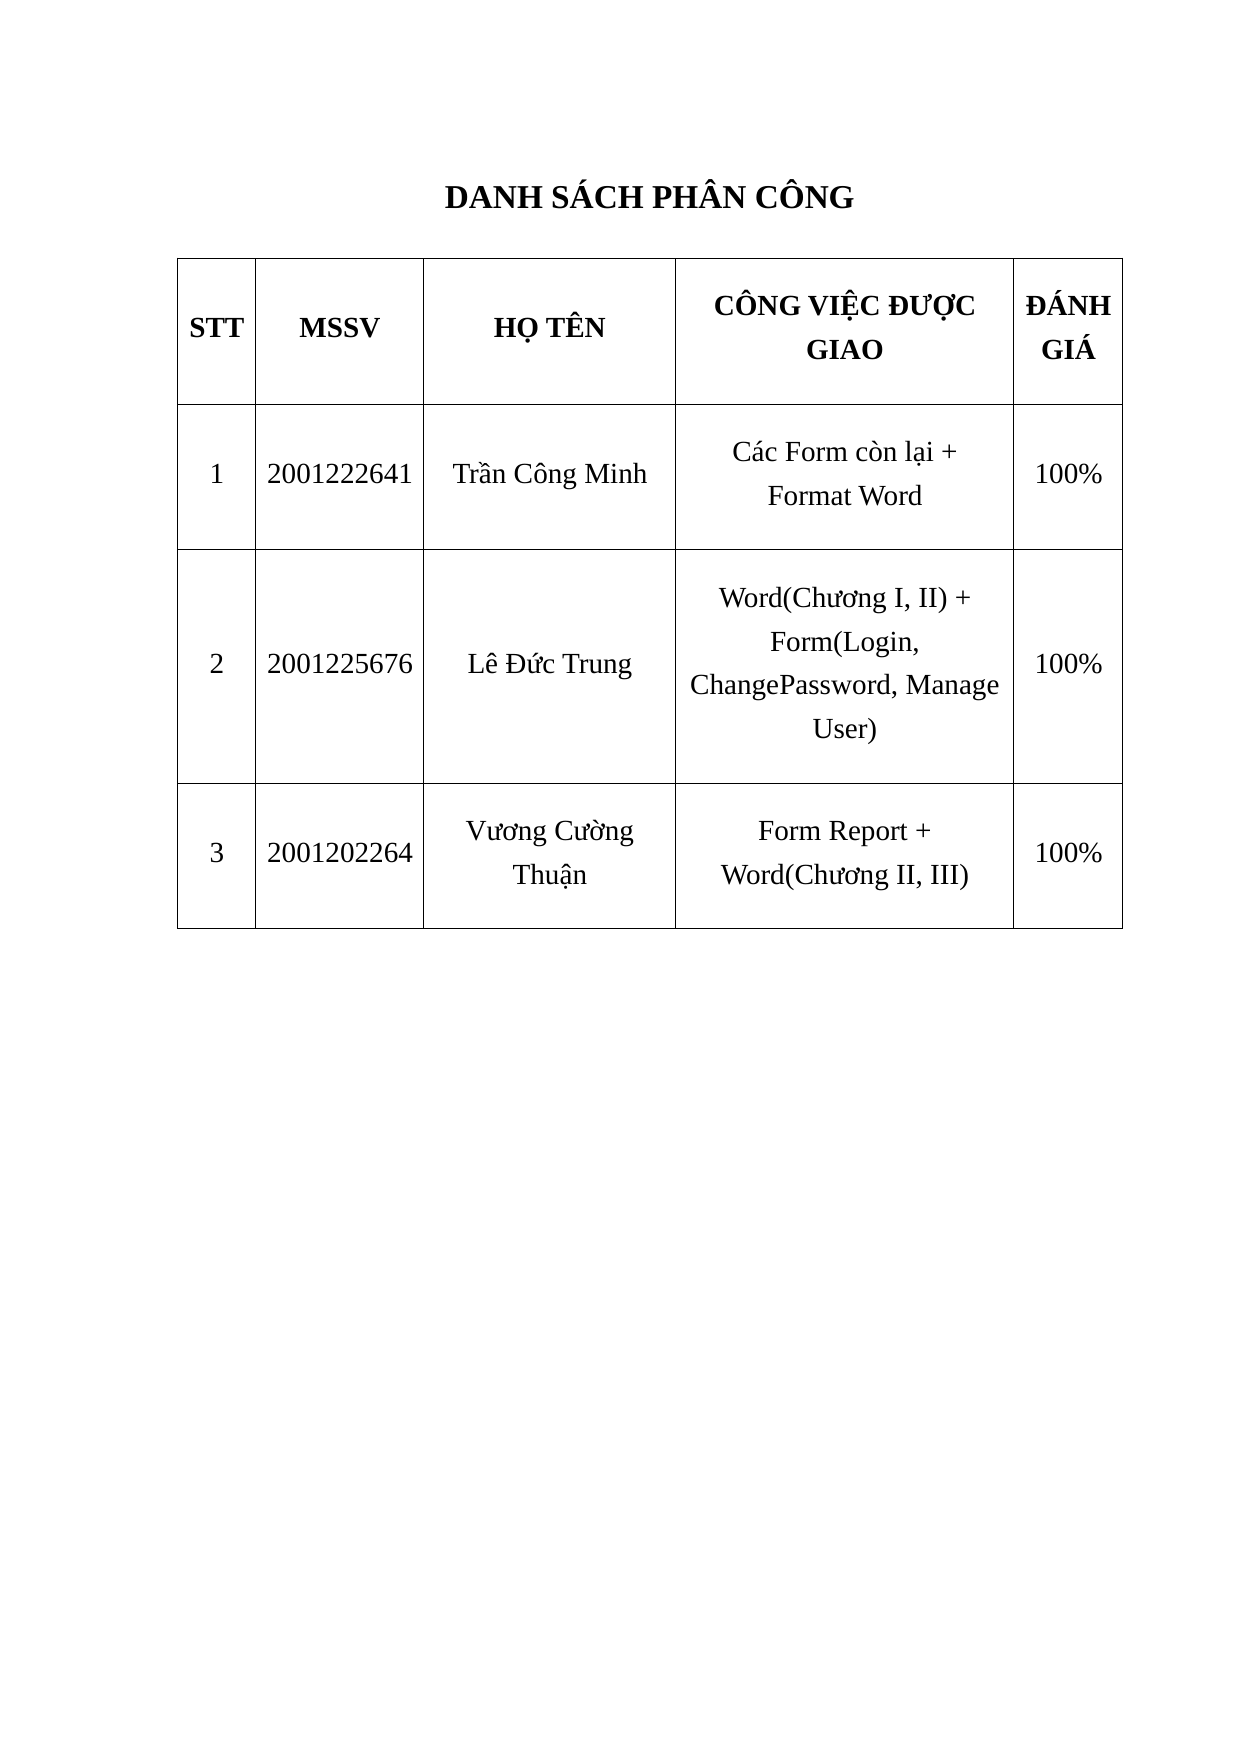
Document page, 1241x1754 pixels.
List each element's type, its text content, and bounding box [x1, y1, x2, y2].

table_cell 3 [178, 784, 255, 928]
table_header STT [178, 259, 255, 403]
table_cell Lê Đức Trung [424, 550, 675, 782]
table_header CÔNG VIỆC ĐƯỢC GIAO [676, 259, 1013, 403]
table_cell Trần Công Minh [424, 405, 675, 549]
table_cell 1 [178, 405, 255, 549]
table_header MSSV [256, 259, 423, 403]
table_cell 2001225676 [256, 550, 423, 782]
table_cell Form Report + Word(Chương II, III) [676, 784, 1013, 928]
table_cell Word(Chương I, II) + Form(Login, ChangePassword, Manage User) [676, 550, 1013, 782]
table_cell Các Form còn lại + Format Word [676, 405, 1013, 549]
table_cell 2001222641 [256, 405, 423, 549]
text DANH SÁCH PHÂN CÔNG [177, 178, 1122, 216]
table_header ĐÁNH GIÁ [1014, 259, 1122, 403]
table_cell 2 [178, 550, 255, 782]
table_cell 2001202264 [256, 784, 423, 928]
table_cell 100% [1014, 550, 1122, 782]
table_cell 100% [1014, 784, 1122, 928]
table_cell 100% [1014, 405, 1122, 549]
table_header HỌ TÊN [424, 259, 675, 403]
table_cell Vương Cường Thuận [424, 784, 675, 928]
